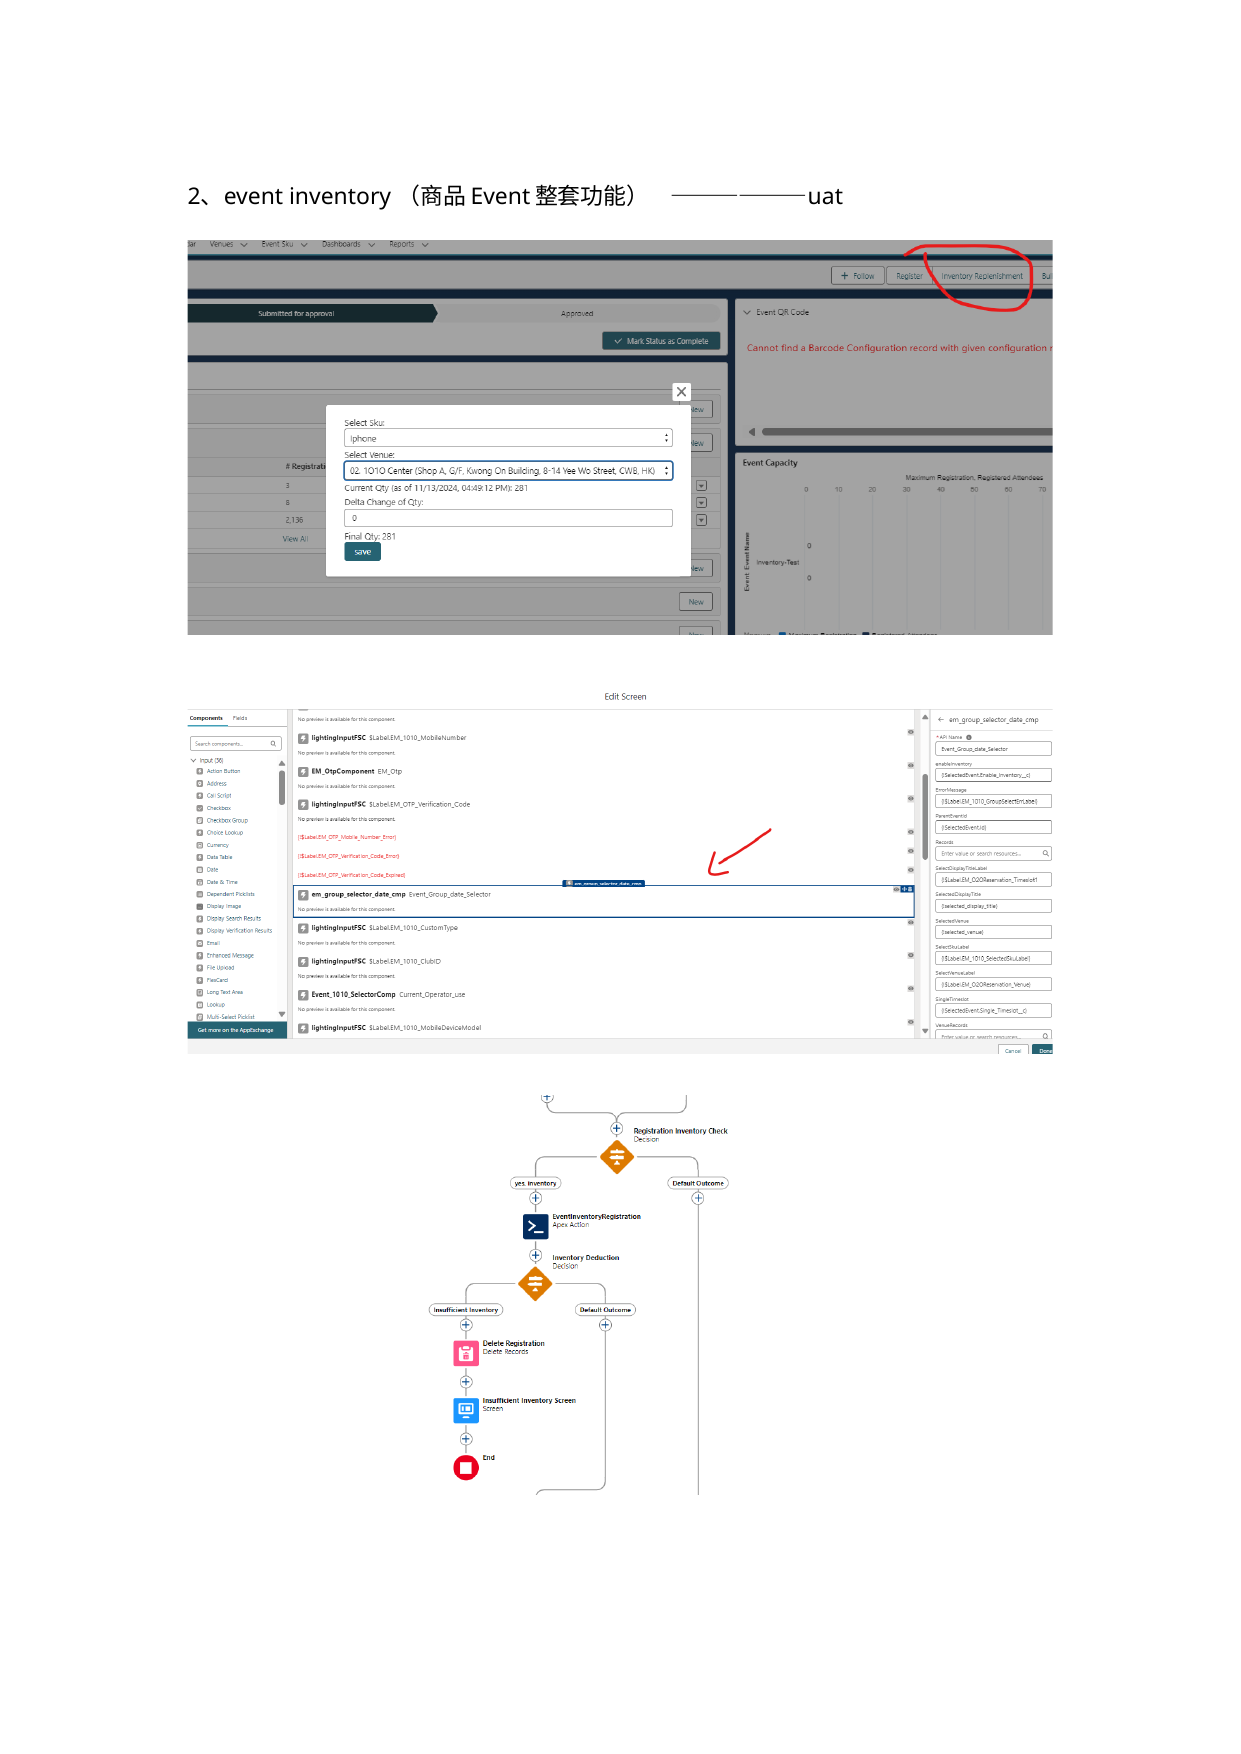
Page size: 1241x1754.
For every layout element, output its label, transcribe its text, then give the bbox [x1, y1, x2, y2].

subtitle 2、event inventory （商品Event整套功能） ——————uat [187, 162, 1053, 227]
picture [187, 684, 1053, 1054]
picture [187, 1095, 1053, 1495]
picture [187, 240, 1053, 635]
